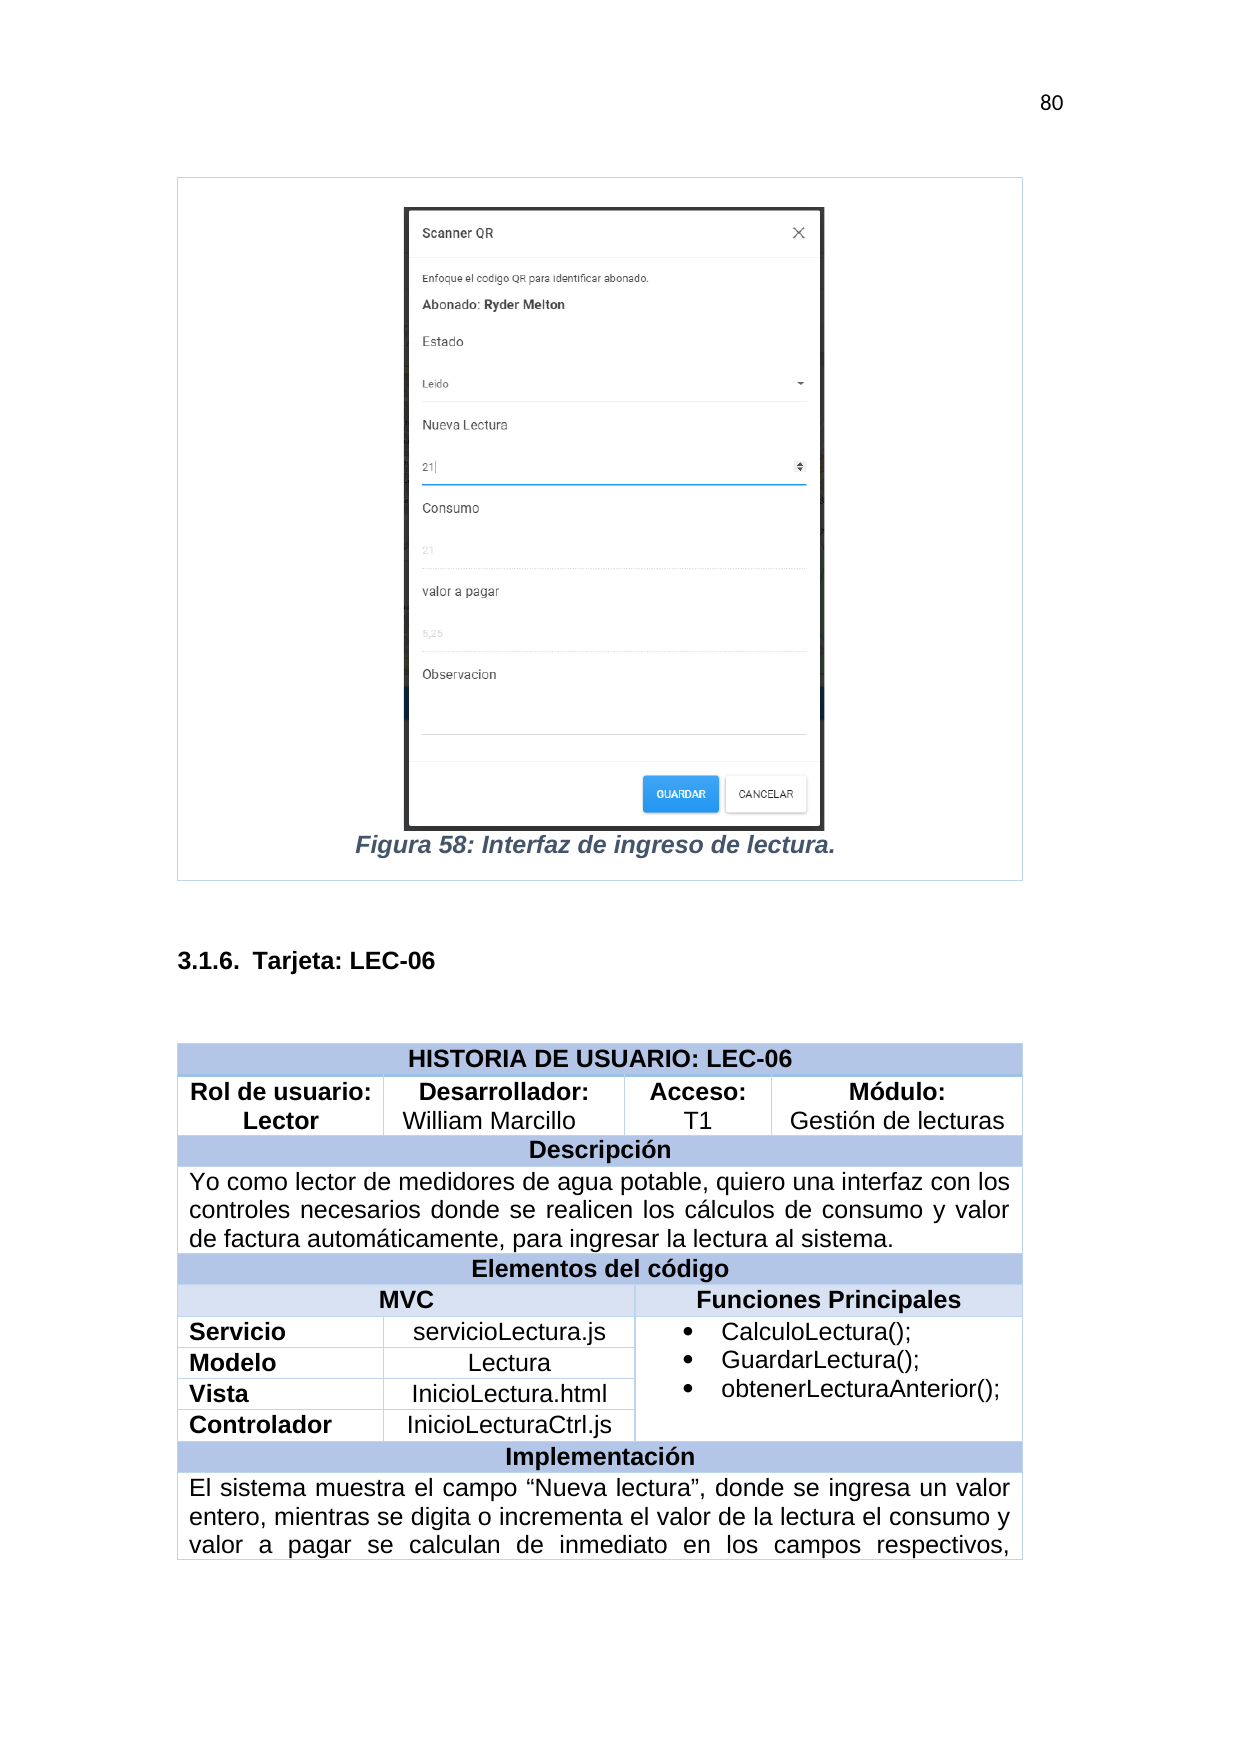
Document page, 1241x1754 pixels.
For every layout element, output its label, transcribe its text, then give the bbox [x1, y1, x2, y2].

table_cell CalculoLectura(); GuardarLectura(); obtenerLecturaAnterior(); [636, 1317, 1022, 1441]
picture [403, 207, 825, 831]
table_cell InicioLecturaCtrl.js [384, 1410, 634, 1441]
table_cell Modelo [178, 1348, 383, 1378]
table_cell Vista [178, 1379, 383, 1409]
table_cell Acceso: T1 [625, 1077, 771, 1134]
table_cell Controlador [178, 1410, 383, 1441]
table_cell Figura 58: Interfaz de ingreso de lectura. [178, 178, 1022, 880]
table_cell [178, 1473, 1022, 1559]
table_cell Servicio [178, 1317, 383, 1347]
table_cell InicioLectura.html [384, 1379, 634, 1409]
table_cell Funciones Principales [636, 1285, 1022, 1316]
subtitle Tarjeta: LEC-06 [177, 946, 983, 974]
table_cell Rol de usuario: Lector [178, 1077, 383, 1134]
table_cell Implementación [178, 1442, 1022, 1472]
table_cell Elementos del código [178, 1254, 1022, 1284]
table_cell Módulo: Gestión de lecturas [772, 1077, 1022, 1134]
table_cell Lectura [384, 1348, 634, 1378]
table_cell servicioLectura.js [384, 1317, 634, 1347]
table_header HISTORIA DE USUARIO: LEC-06 [178, 1044, 1022, 1074]
table_cell Descripción [178, 1136, 1022, 1166]
table_cell Desarrollador: William Marcillo [384, 1077, 624, 1134]
table_cell Yo como lector de medidores de agua potable, quiero una interfaz con los controles necesarios donde se realicen los cálculos de consumo y valor de factura automáticamente, para ingresar la lectura al sistema. [178, 1167, 1022, 1253]
table_cell MVC [178, 1285, 634, 1316]
